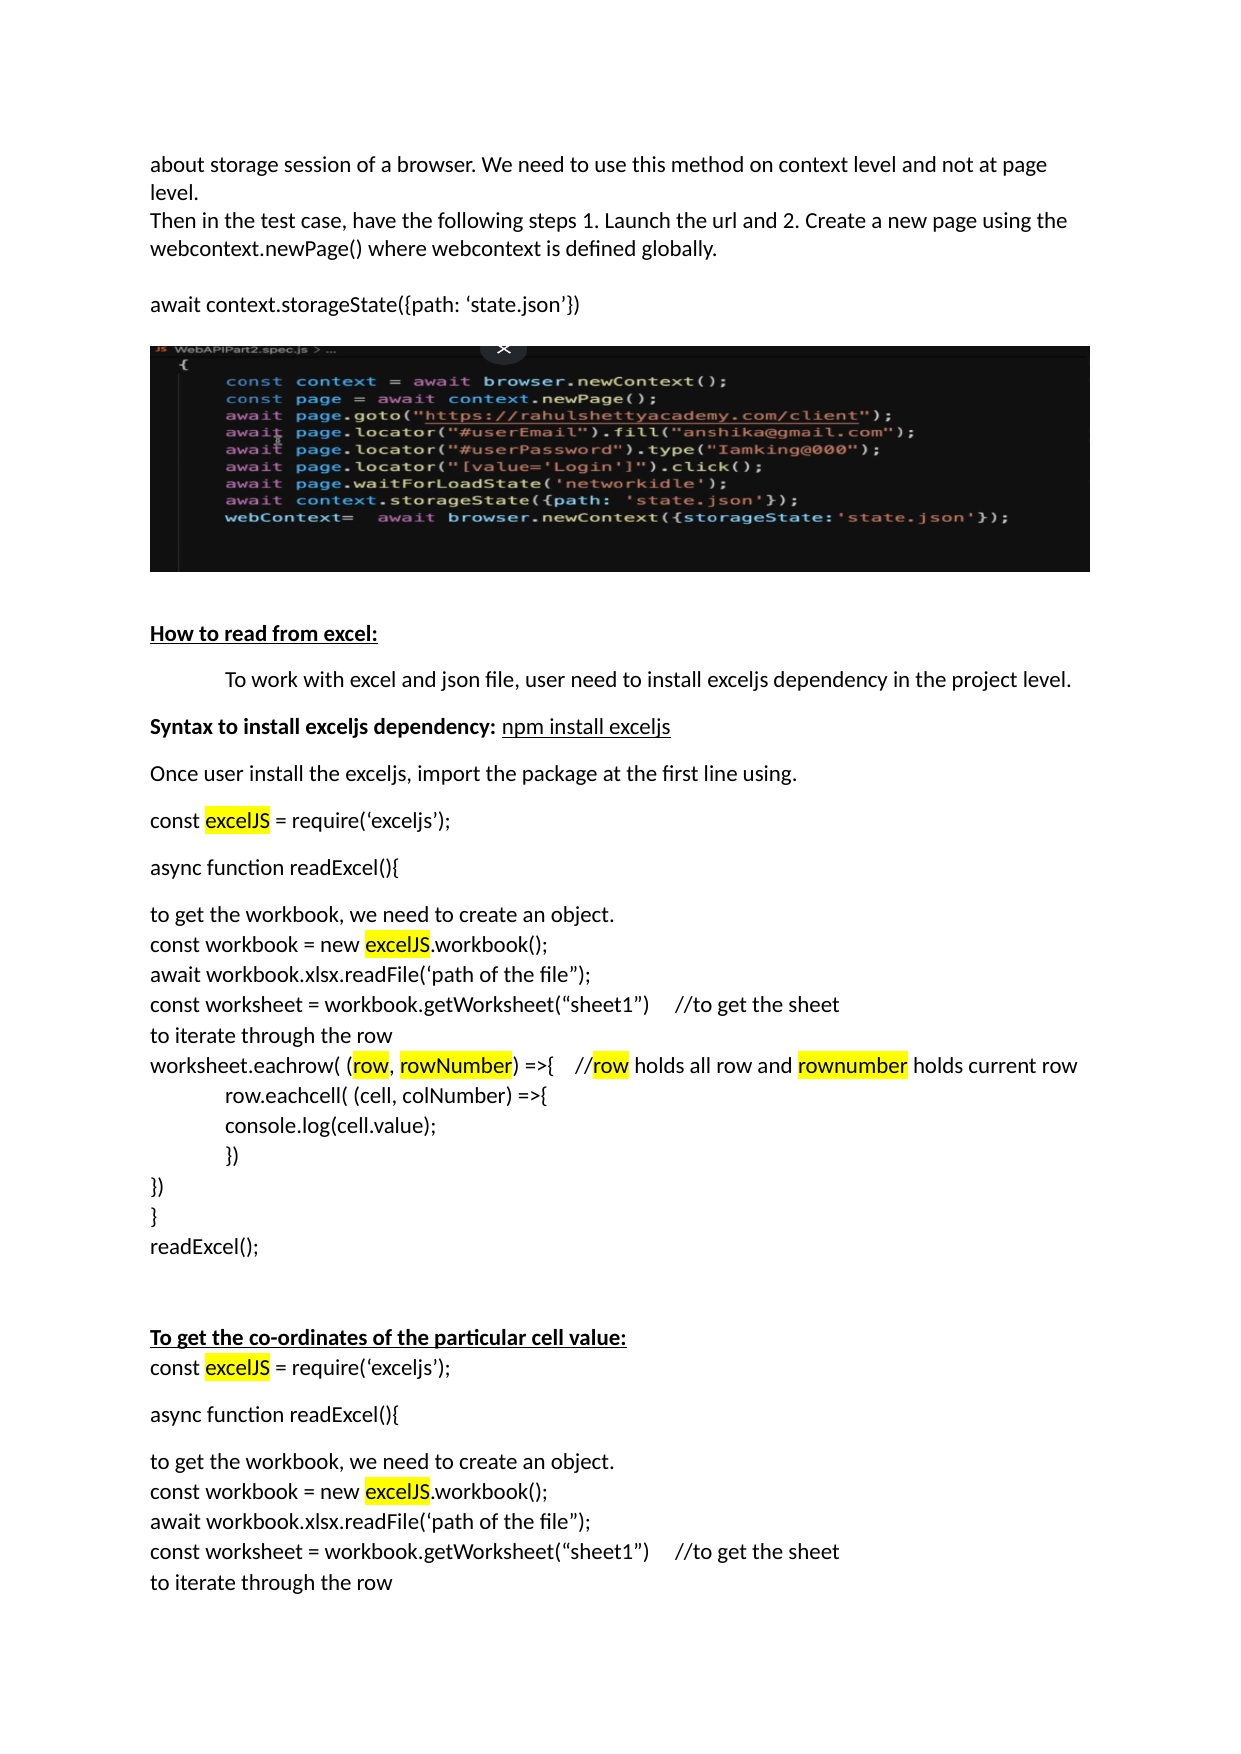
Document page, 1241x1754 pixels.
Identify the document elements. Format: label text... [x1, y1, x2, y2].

text await workbook.xlsx.readFile(‘path of the file”); [150, 1507, 1090, 1535]
text To work with excel and json file, user need to install exceljs dependency in the project level. [150, 666, 1090, 694]
text console.log(cell.value); [150, 1111, 1090, 1139]
text to get the workbook, we need to create an object. [150, 900, 1090, 928]
text to iterate through the row [150, 1021, 1090, 1049]
text Once user install the exceljs, import the package at the first line using. [150, 759, 1090, 787]
text async function readExcel(){ [150, 853, 1090, 881]
text Syntax to install exceljs dependency: npm install exceljs [150, 712, 1090, 741]
text Then in the test case, have the following steps 1. Launch the url and 2. Create a new page using the webcontext.newPage() where webcontext is defined globally. [150, 206, 1090, 262]
text const workbook = new excelJS.workbook(); [430, 1477, 1090, 1505]
text const excelJS = require(‘exceljs’); [270, 1353, 1090, 1381]
text const workbook = new excelJS.workbook(); [150, 930, 365, 958]
text worksheet.eachrow( (row, rowNumber) =>{ //row holds all row and rownumber holds current row [150, 1051, 353, 1079]
text }) [150, 1172, 1090, 1200]
text readExcel(); [150, 1232, 1090, 1260]
text const worksheet = workbook.getWorksheet(“sheet1”) //to get the sheet [150, 1537, 1090, 1566]
text } [150, 1202, 1090, 1230]
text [150, 150, 1090, 206]
text }) [150, 1142, 1090, 1170]
text How to read from excel: [150, 619, 1090, 647]
text const excelJS = require(‘exceljs’); [270, 806, 1090, 834]
text await context.storageState({path: ‘state.json’}) [150, 290, 1090, 318]
text async function readExcel(){ [150, 1400, 1090, 1428]
text const worksheet = workbook.getWorksheet(“sheet1”) //to get the sheet [150, 991, 1090, 1019]
text await workbook.xlsx.readFile(‘path of the file”); [150, 960, 1090, 988]
text to iterate through the row [150, 1568, 1090, 1596]
text const workbook = new excelJS.workbook(); [430, 930, 1090, 958]
text row.eachcell( (cell, colNumber) =>{ [150, 1081, 1090, 1109]
picture [150, 346, 1090, 572]
text To get the co-ordinates of the particular cell value: [150, 1323, 1090, 1351]
text const workbook = new excelJS.workbook(); [150, 1477, 365, 1505]
text to get the workbook, we need to create an object. [150, 1447, 1090, 1475]
